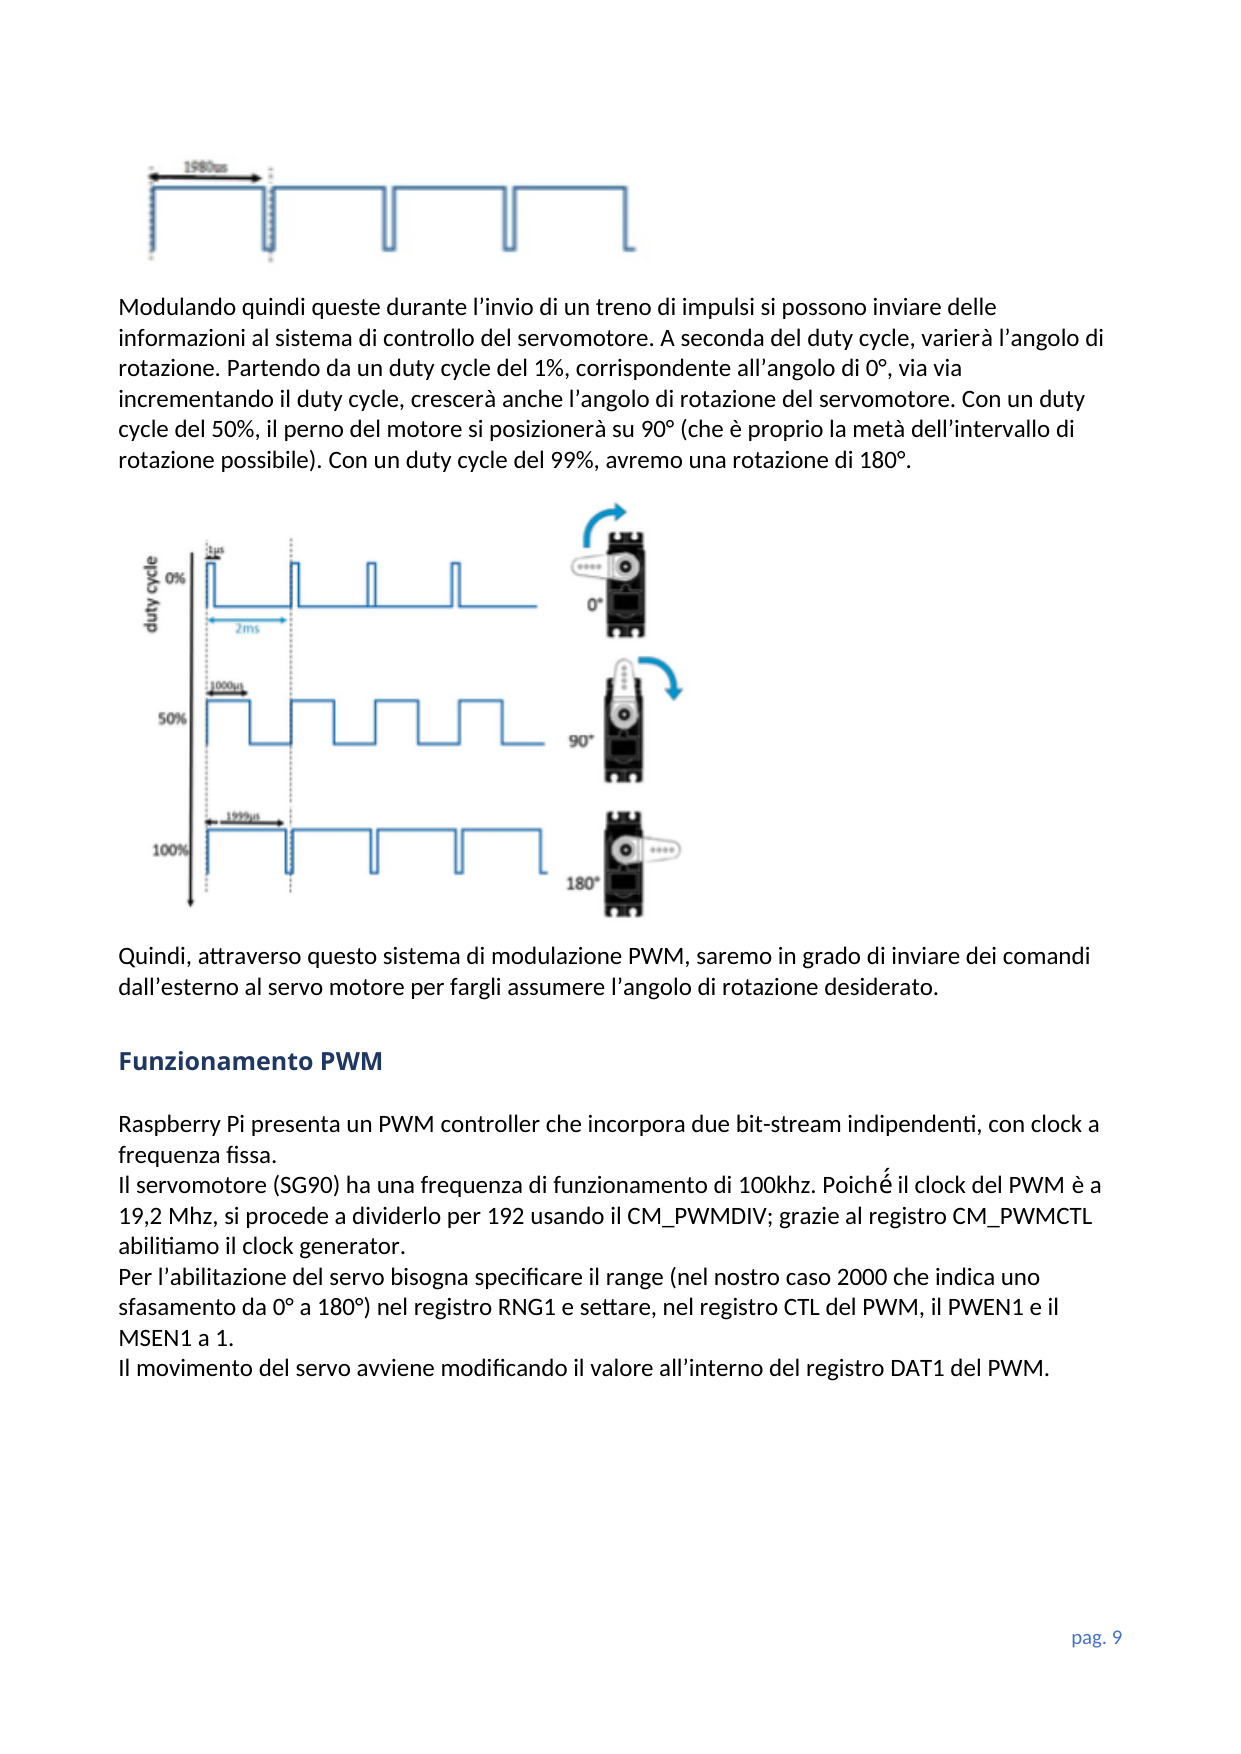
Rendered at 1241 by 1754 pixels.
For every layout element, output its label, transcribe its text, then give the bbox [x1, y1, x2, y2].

text Per l’abilitazione del servo bisogna specificare il range (nel nostro caso 2000 che indica uno sfasamento da 0° a 180°) nel registro RNG1 e settare, nel registro CTL del PWM, il PWEN1 e il MSEN1 a 1. [118, 1261, 1122, 1352]
text Quindi, attraverso questo sistema di modulazione PWM, saremo in grado di inviare dei comandi dall’esterno al servo motore per fargli assumere l’angolo di rotazione desiderato. [118, 940, 1122, 1001]
picture [118, 147, 658, 292]
text Raspberry Pi presenta un PWM controller che incorpora due bit-stream indipendenti, con clock a frequenza fissa. [118, 1108, 1122, 1169]
subtitle Funzionamento PWM [118, 1044, 1122, 1078]
picture [118, 474, 699, 941]
text Il servomotore (SG90) ha una frequenza di funzionamento di 100khz. Poiché́ il clock del PWM è a 19,2 Mhz, si procede a dividerlo per 192 usando il CM_PWMDIV; grazie al registro CM_PWMCTL abilitiamo il clock generator. [118, 1169, 1122, 1261]
text Modulando quindi queste durante l’invio di un treno di impulsi si possono inviare delle informazioni al sistema di controllo del servomotore. A seconda del duty cycle, varierà l’angolo di rotazione. Partendo da un duty cycle del 1%, corrispondente all’angolo di 0°, via via incrementando il duty cycle, crescerà anche l’angolo di rotazione del servomotore. Con un duty cycle del 50%, il perno del motore si posizionerà su 90° (che è proprio la metà dell’intervallo di rotazione possibile). Con un duty cycle del 99%, avremo una rotazione di 180°. [118, 291, 1122, 474]
text Il movimento del servo avviene modificando il valore all’interno del registro DAT1 del PWM. [118, 1352, 1122, 1383]
